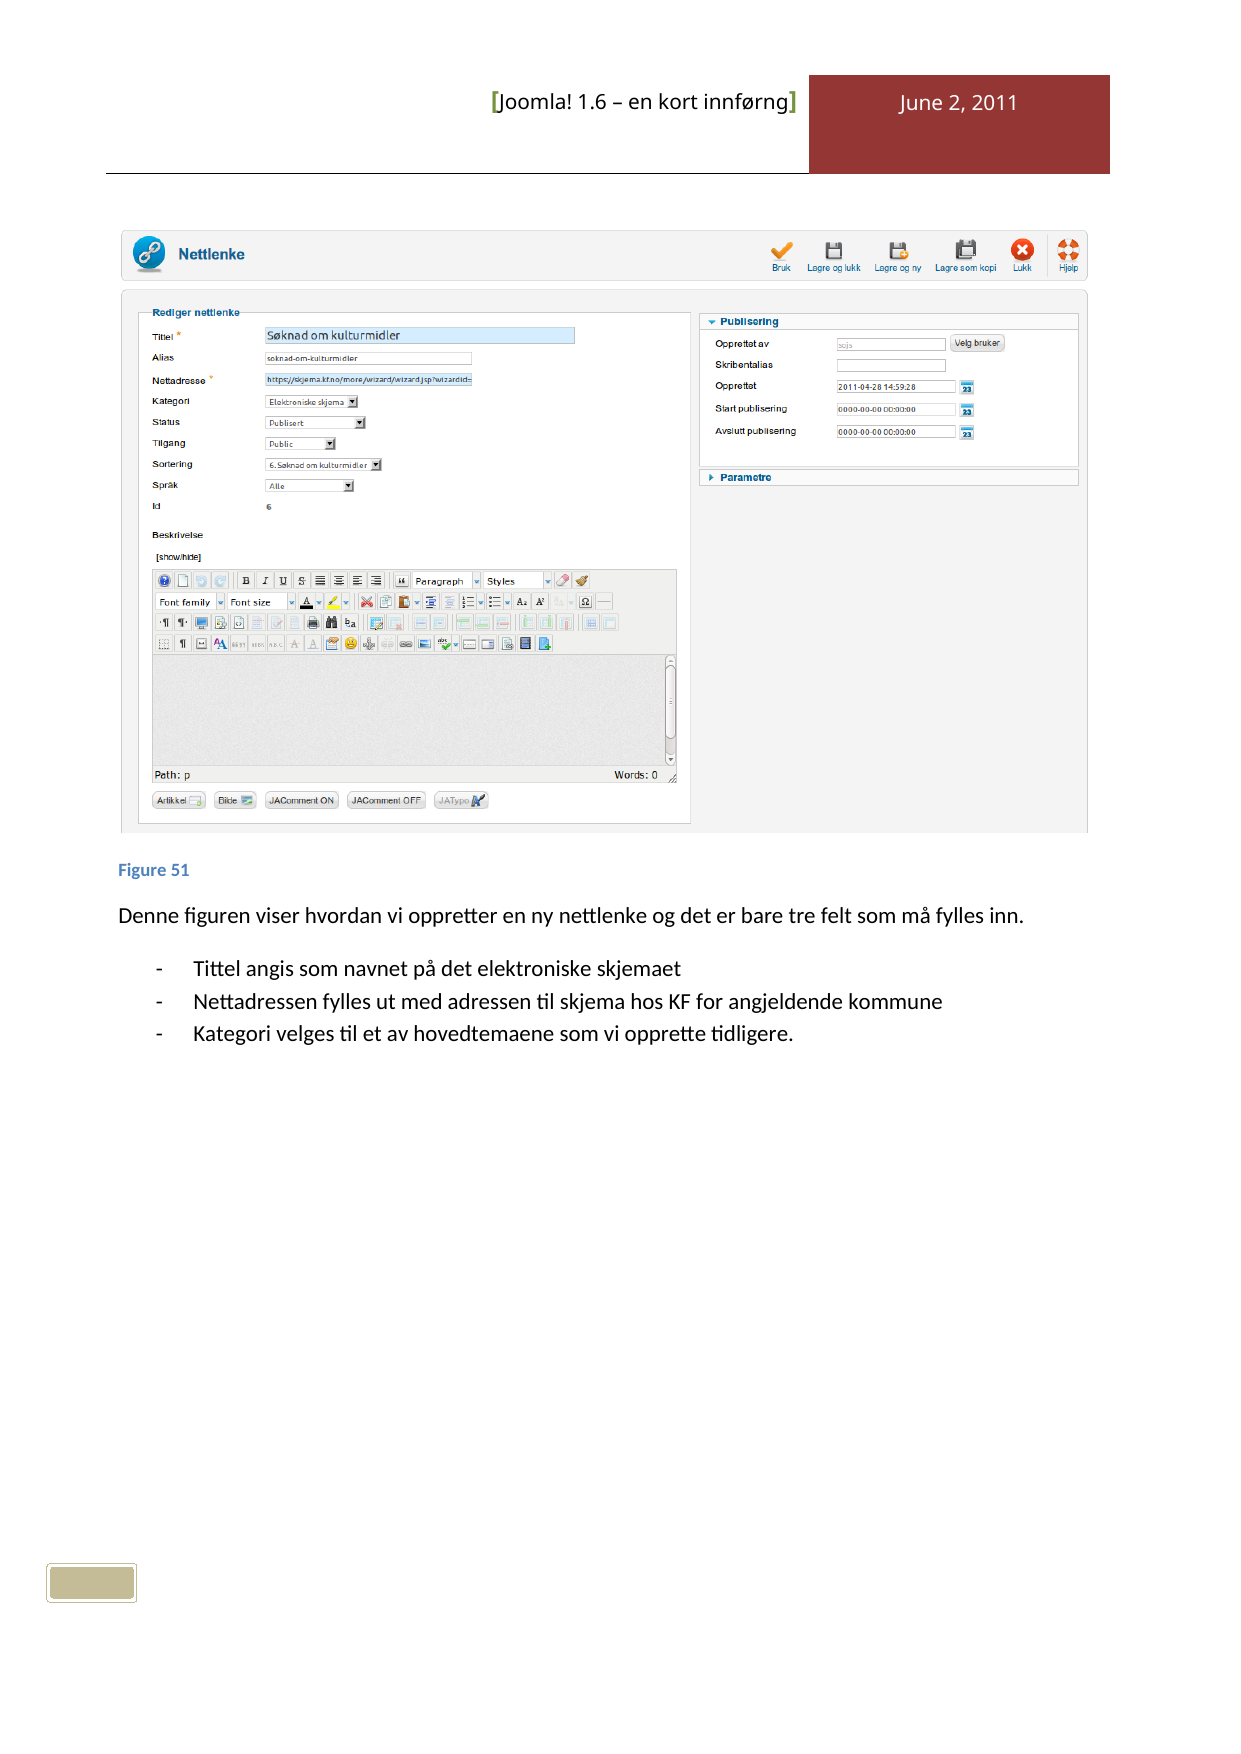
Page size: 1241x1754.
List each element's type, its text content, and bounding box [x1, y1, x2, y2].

list Tittel angis som navnet på det elektroniske skjemaet [156, 954, 1122, 983]
picture [118, 226, 1094, 833]
list Nettadressen fylles ut med adressen til skjema hos KF for angjeldende kommune [156, 987, 1122, 1015]
list Kategori velges til et av hovedtemaene som vi opprette tidligere. [156, 1019, 1122, 1047]
text Denne figuren viser hvordan vi oppretter en ny nettlenke og det er bare tre felt som må fylles inn. [118, 902, 1122, 929]
